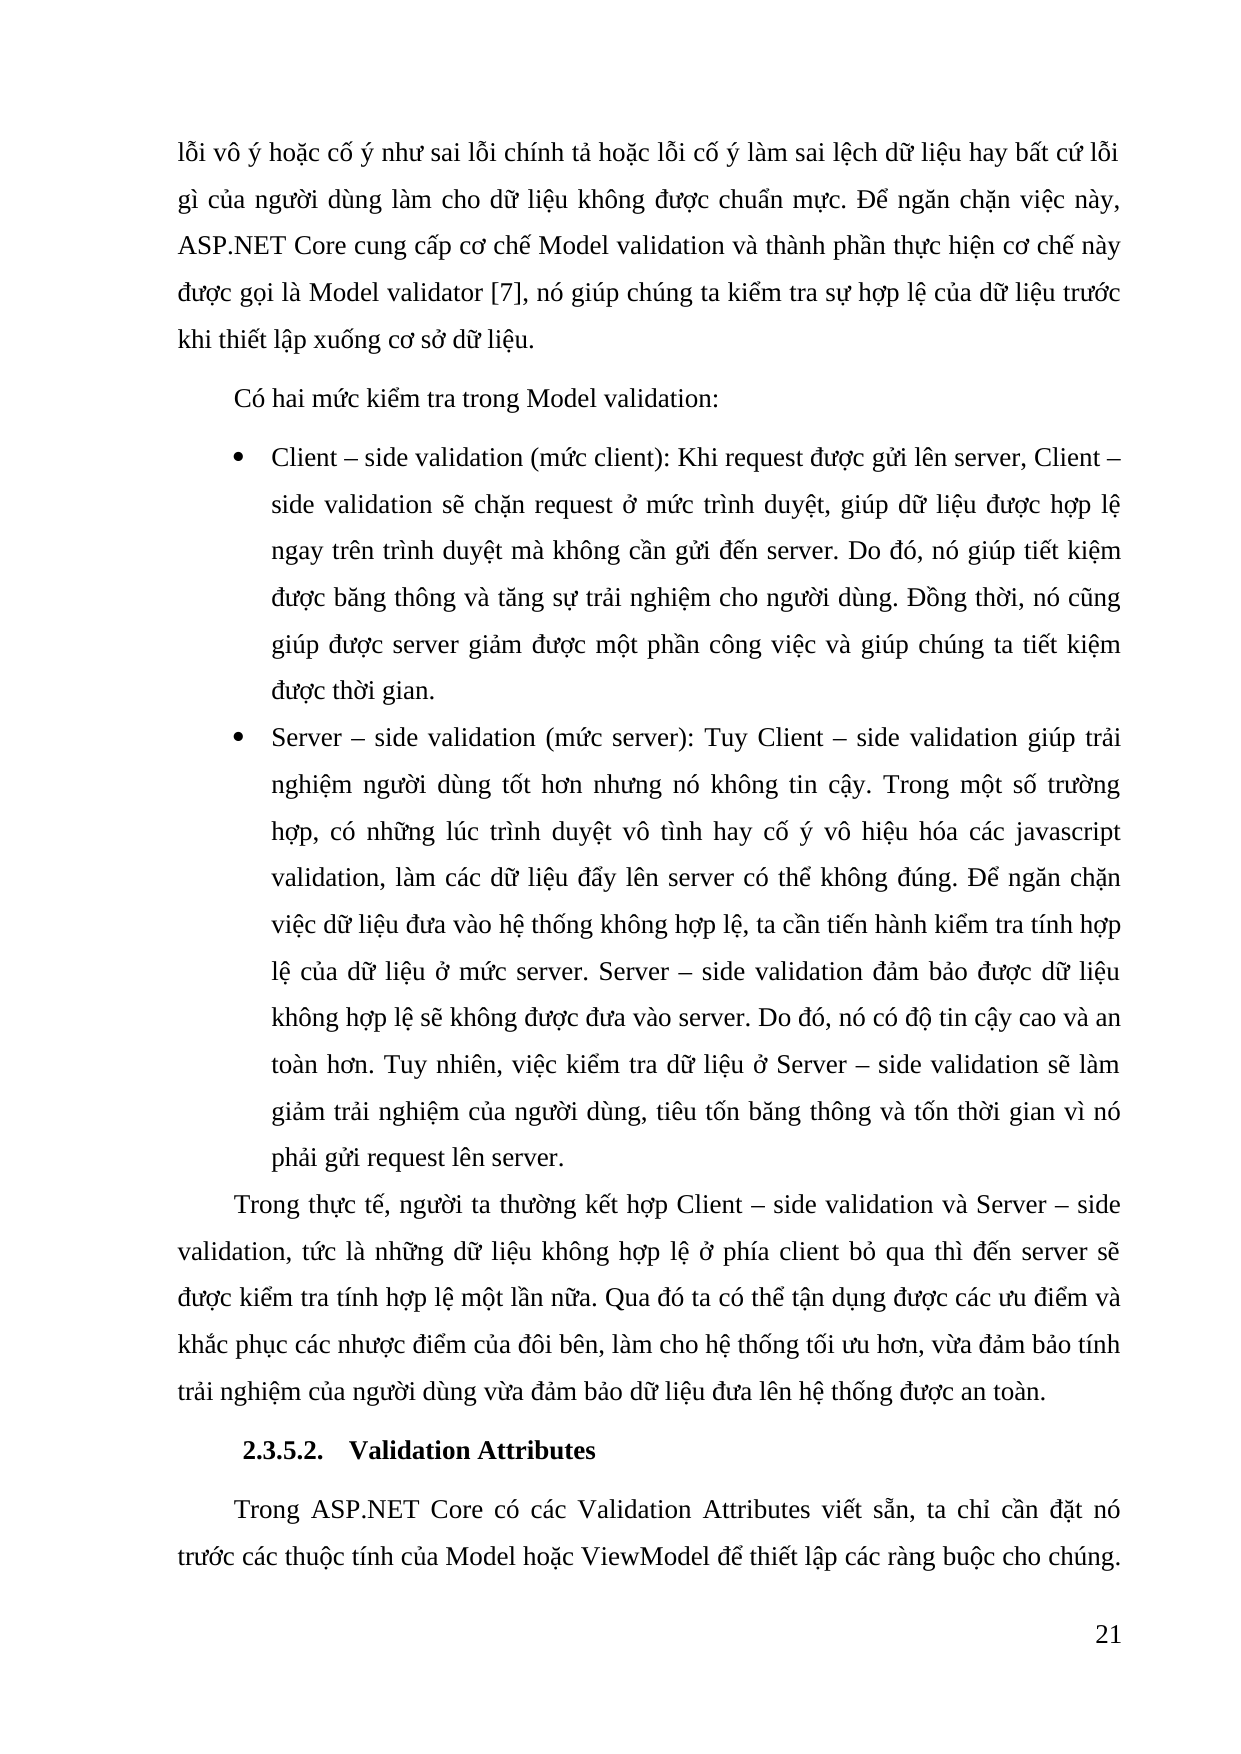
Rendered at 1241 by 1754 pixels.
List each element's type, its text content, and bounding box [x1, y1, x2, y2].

list Client – side validation (mức client): Khi request được gửi lên server, Client – side validation sẽ chặn request ở mức trình duyệt, giúp dữ liệu được hợp lệ ngay trên trình duyệt mà không cần gửi đến server. Do đó, nó giúp tiết kiệm được băng thông và tăng sự trải nghiệm cho người dùng. Đồng thời, nó cũng giúp được server giảm được một phần công việc và giúp chúng ta tiết kiệm được thời gian. [233, 441, 1122, 706]
list Server – side validation (mức server): Tuy Client – side validation giúp trải nghiệm người dùng tốt hơn nhưng nó không tin cậy. Trong một số trường hợp, có những lúc trình duyệt vô tình hay cố ý vô hiệu hóa các javascript validation, làm các dữ liệu đẩy lên server có thể không đúng. Để ngăn chặn việc dữ liệu đưa vào hệ thống không hợp lệ, ta cần tiến hành kiểm tra tính hợp lệ của dữ liệu ở mức server. Server – side validation đảm bảo được dữ liệu không hợp lệ sẽ không được đưa vào server. Do đó, nó có độ tin cậy cao và an toàn hơn. Tuy nhiên, việc kiểm tra dữ liệu ở Server – side validation sẽ làm giảm trải nghiệm của người dùng, tiêu tốn băng thông và tốn thời gian vì nó phải gửi request lên server. [233, 721, 1122, 1172]
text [177, 136, 1122, 354]
text Có hai mức kiểm tra trong Model validation: [177, 382, 1122, 413]
subtitle Validation Attributes [242, 1434, 1122, 1465]
text Trong thực tế, người ta thường kết hợp Client – side validation và Server – side validation, tức là những dữ liệu không hợp lệ ở phía client bỏ qua thì đến server sẽ được kiểm tra tính hợp lệ một lần nữa. Qua đó ta có thể tận dụng được các ưu điểm và khắc phục các nhược điểm của đôi bên, làm cho hệ thống tối ưu hơn, vừa đảm bảo tính trải nghiệm của người dùng vừa đảm bảo dữ liệu đưa lên hệ thống được an toàn. [177, 1188, 1122, 1406]
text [177, 1493, 1122, 1571]
